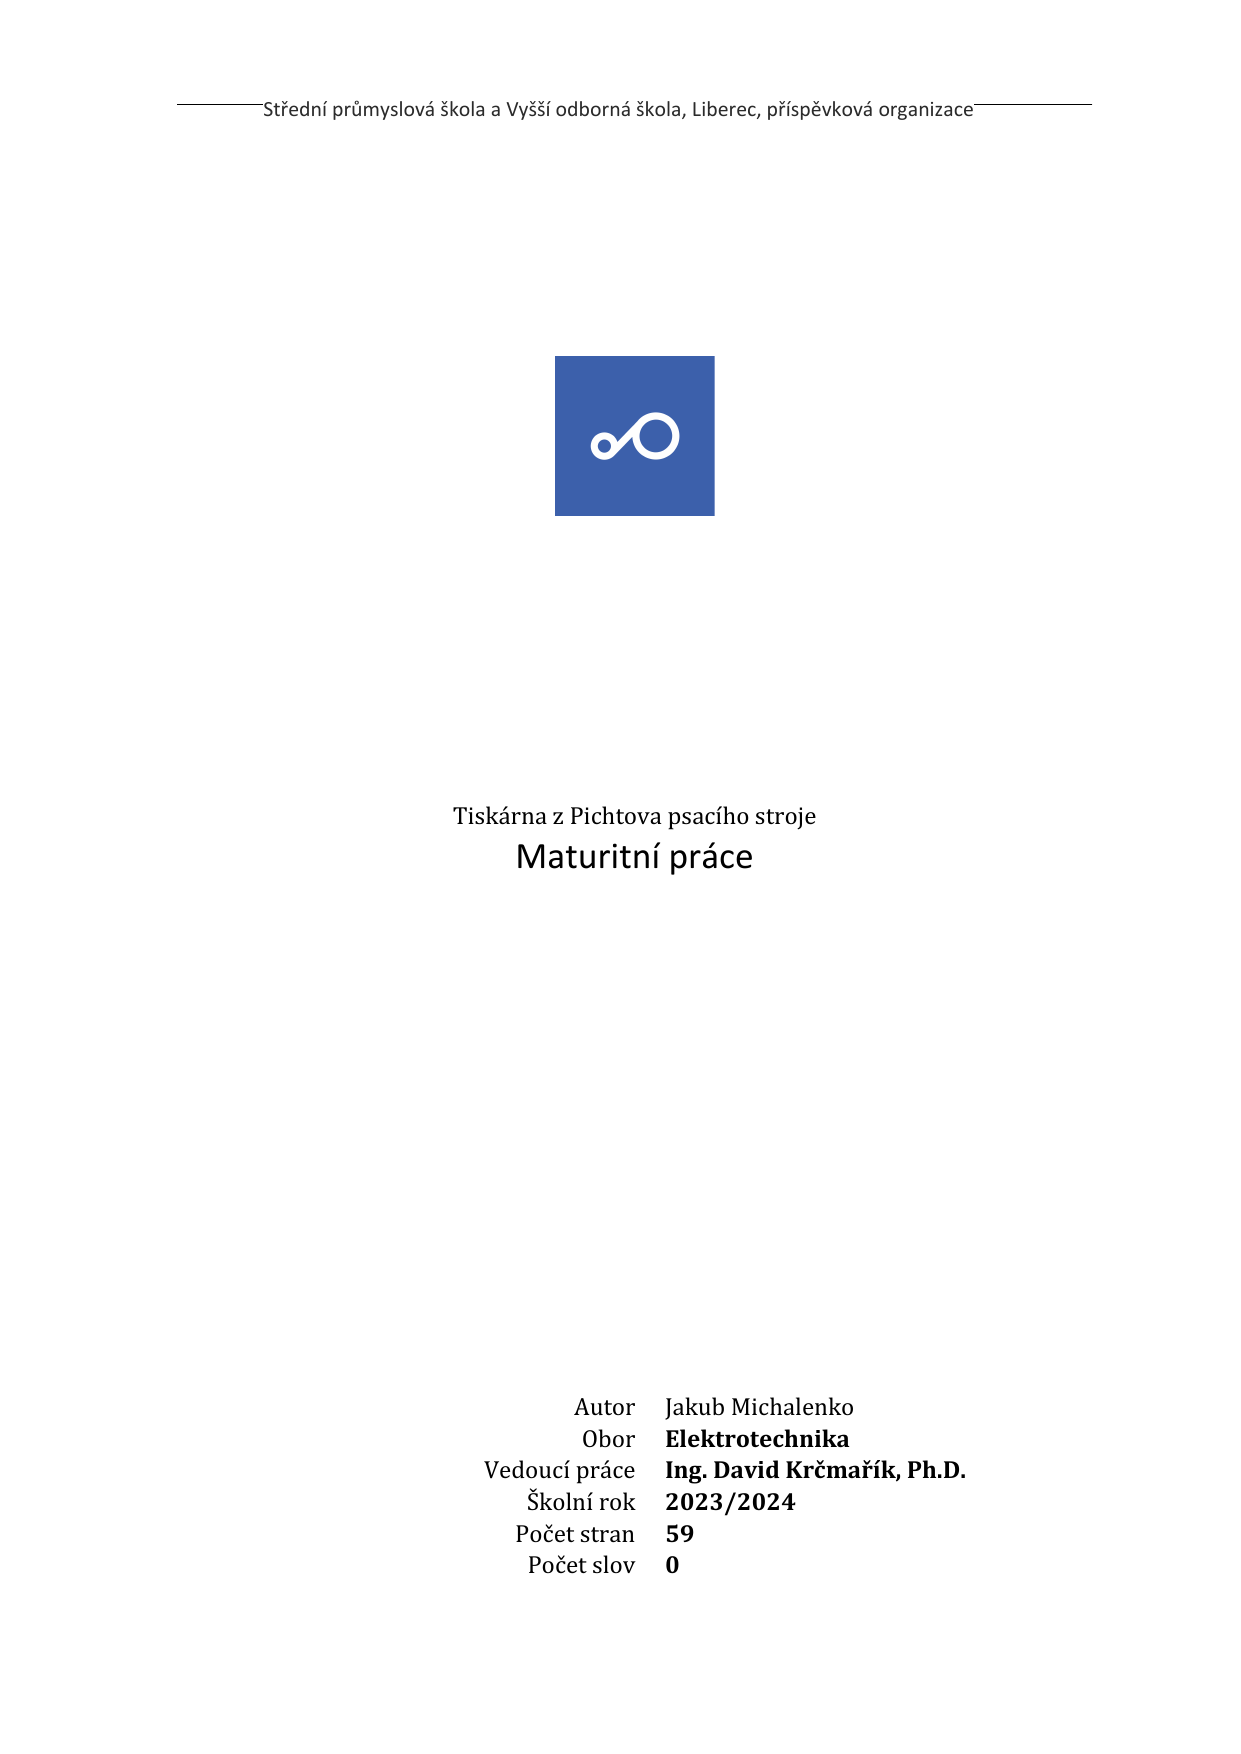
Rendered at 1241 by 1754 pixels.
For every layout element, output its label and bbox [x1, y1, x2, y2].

picture [555, 356, 715, 516]
